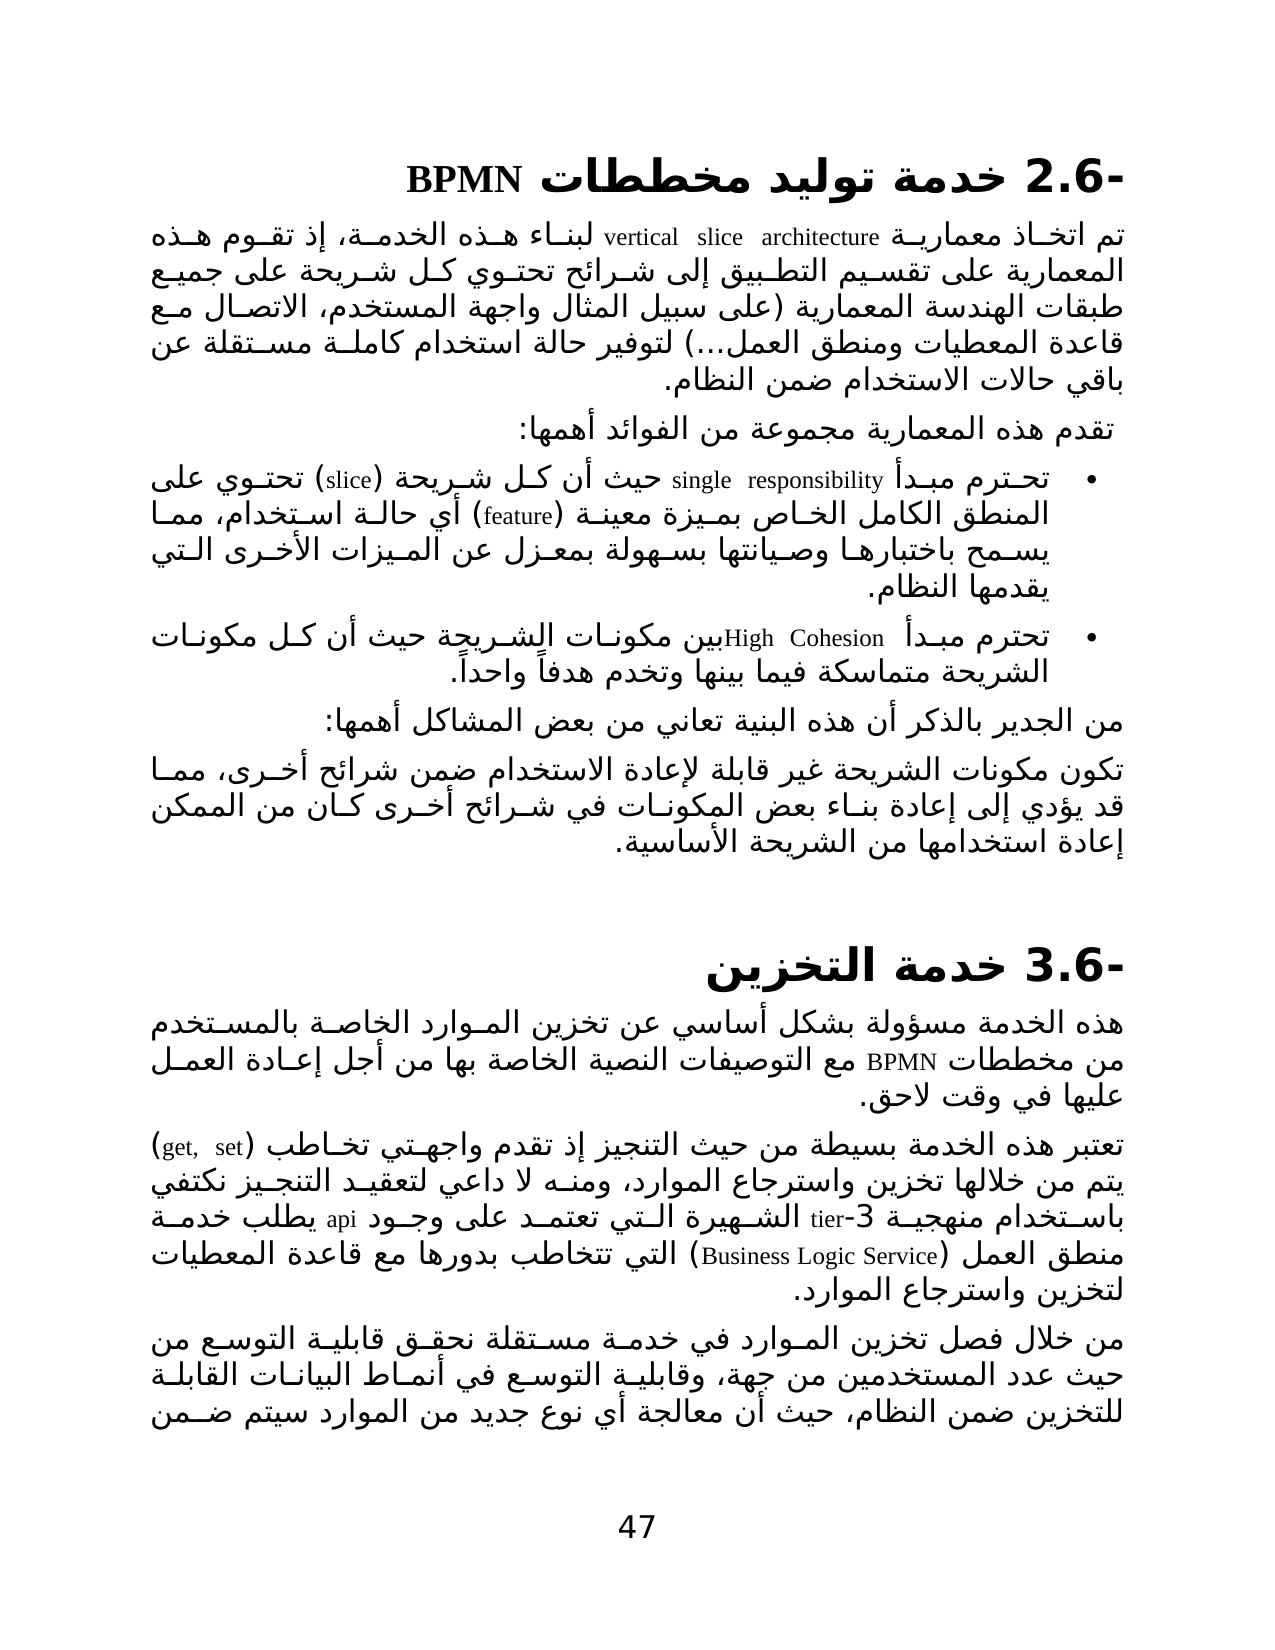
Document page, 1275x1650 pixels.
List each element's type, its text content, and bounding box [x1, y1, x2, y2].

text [150, 1320, 1125, 1429]
text -3.6 خدمة التخزين [150, 939, 1125, 992]
text -2.6 خدمة توليد مخططات BPMN [150, 150, 1125, 203]
text تقدم هذه المعمارية مجموعة من الفوائد أهمها: [150, 410, 1125, 446]
text تكون مكونات الشريحة غير قابلة لإعادة الاستخدام ضمن شرائح أخرى، مما قد يؤدي إلى إعادة بناء بعض المكونات في شرائح أخرى كان من الممكن إعادة استخدامها من الشريحة الأساسية. [150, 751, 1125, 860]
text تعتبر هذه الخدمة بسيطة من حيث التنجيز إذ تقدم واجهتي تخاطب (get, set) يتم من خلالها تخزين واسترجاع الموارد، ومنه لا داعي لتعقيد التنجيز نكتفي باستخدام منهجية 3-tier الشهيرة التي تعتمد على وجود api يطلب خدمة منطق العمل (Business Logic Service) التي تتخاطب بدورها مع قاعدة المعطيات لتخزين واسترجاع الموارد. [150, 1126, 1125, 1308]
list تحترم مبدأ single responsibility حيث أن كل شريحة (slice) تحتوي على المنطق الكامل الخاص بميزة معينة (feature) أي حالة استخدام، مما يسمح باختبارها وصيانتها بسهولة بمعزل عن الميزات الأخرى التي يقدمها النظام. [150, 459, 1087, 604]
text تم اتخاذ معمارية vertical slice architecture لبناء هذه الخدمة، إذ تقوم هذه المعمارية على تقسيم التطبيق إلى شرائح تحتوي كل شريحة على جميع طبقات الهندسة المعمارية (على سبيل المثال واجهة المستخدم، الاتصال مع قاعدة المعطيات ومنطق العمل...) لتوفير حالة استخدام كاملة مستقلة عن باقي حالات الاستخدام ضمن النظام. [150, 216, 1125, 398]
text من الجدير بالذكر أن هذه البنية تعاني من بعض المشاكل أهمها: [150, 702, 1125, 738]
list تحترم مبدأ High Cohesionبين مكونات الشريحة حيث أن كل مكونات الشريحة متماسكة فيما بينها وتخدم هدفاً واحداً. [150, 617, 1087, 689]
text هذه الخدمة مسؤولة بشكل أساسي عن تخزين الموارد الخاصة بالمستخدم من مخططات BPMN مع التوصيفات النصية الخاصة بها من أجل إعادة العمل عليها في وقت لاحق. [150, 1004, 1125, 1114]
